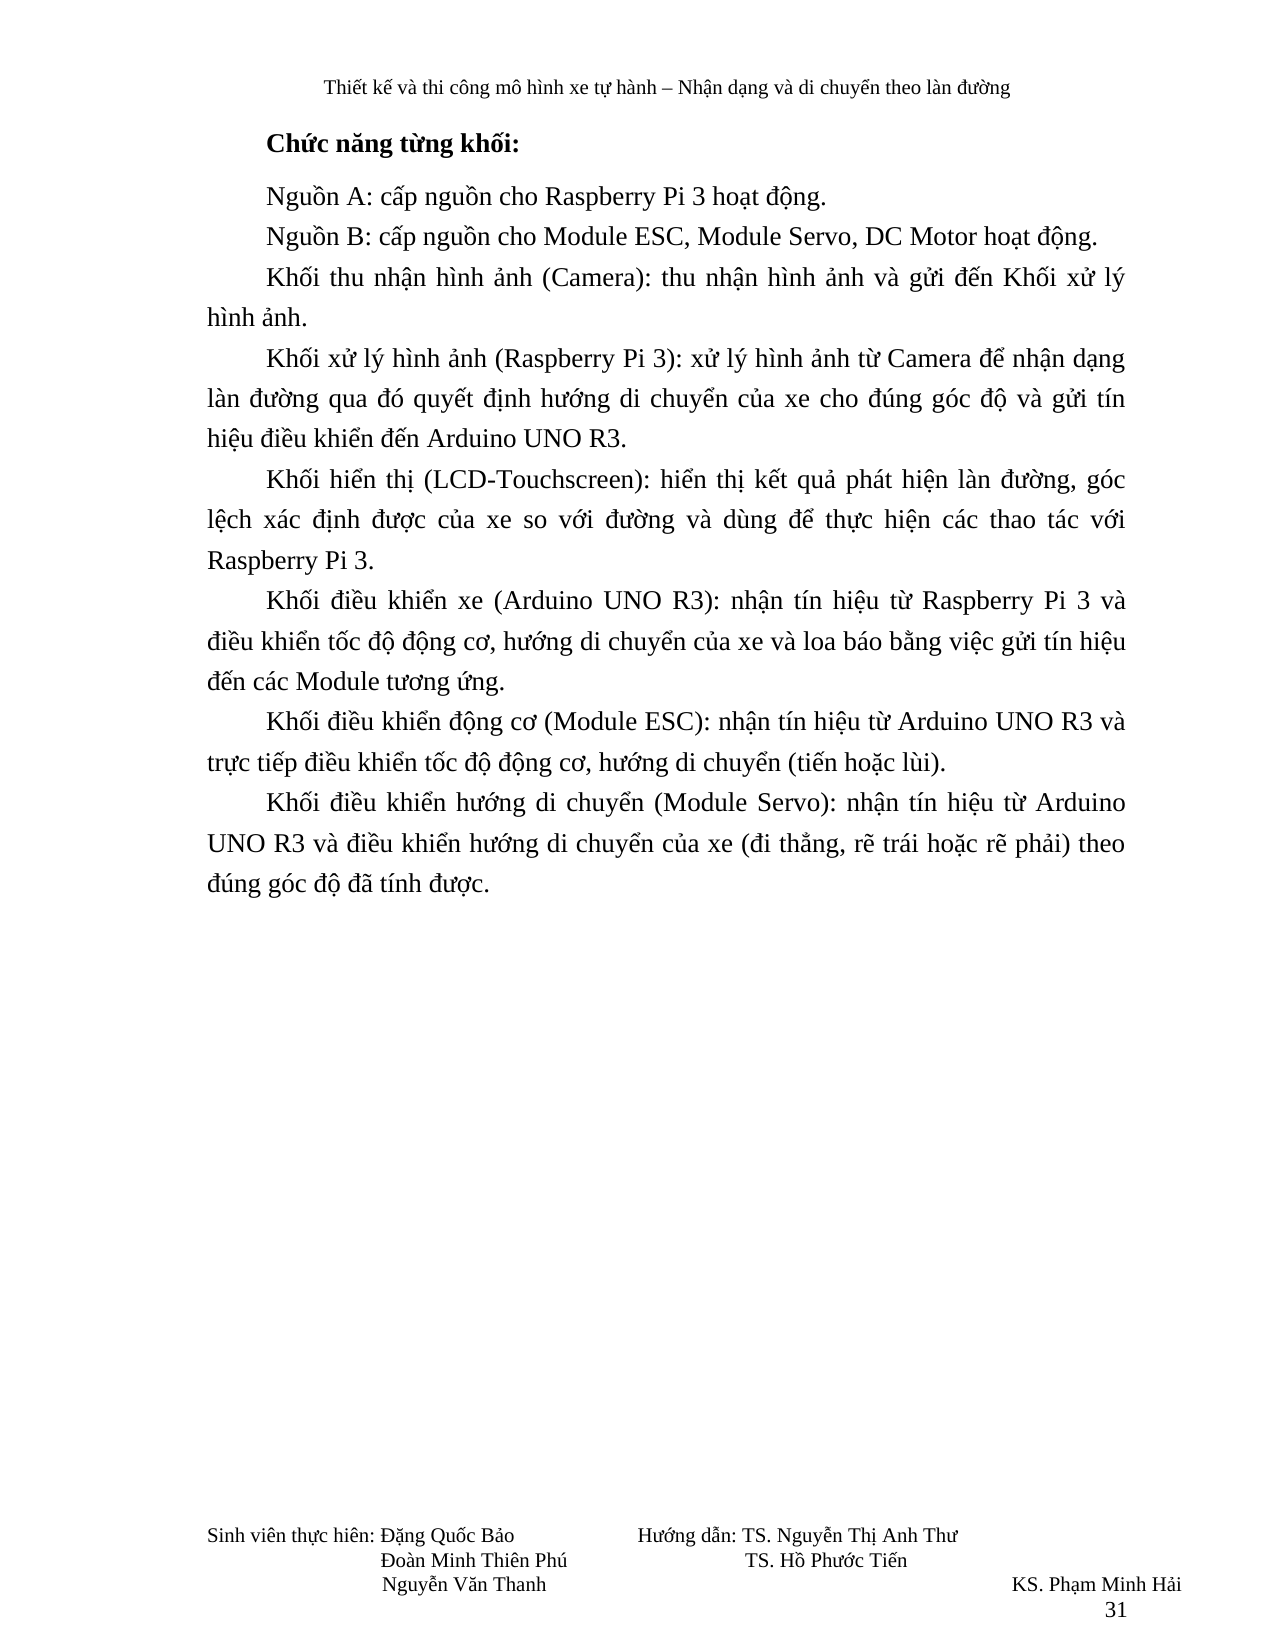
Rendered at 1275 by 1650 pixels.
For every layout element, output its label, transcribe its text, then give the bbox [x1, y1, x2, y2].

list Khối hiển thị (LCD-Touchscreen): hiển thị kết quả phát hiện làn đường, góc lệch xác định được của xe so với đường và dùng để thực hiện các thao tác với Raspberry Pi 3. [207, 463, 1127, 575]
list Nguồn A: cấp nguồn cho Raspberry Pi 3 hoạt động. [207, 180, 1127, 211]
list Khối điều khiển động cơ (Module ESC): nhận tín hiệu từ Arduino UNO R3 và trực tiếp điều khiển tốc độ động cơ, hướng di chuyển (tiến hoặc lùi). [207, 705, 1127, 777]
list Khối điều khiển hướng di chuyển (Module Servo): nhận tín hiệu từ Arduino UNO R3 và điều khiển hướng di chuyển của xe (đi thẳng, rẽ trái hoặc rẽ phải) theo đúng góc độ đã tính được. [207, 786, 1127, 898]
list Khối thu nhận hình ảnh (Camera): thu nhận hình ảnh và gửi đến Khối xử lý hình ảnh. [207, 261, 1127, 332]
text Chức năng từng khối: [207, 127, 1127, 158]
list Nguồn B: cấp nguồn cho Module ESC, Module Servo, DC Motor hoạt động. [207, 220, 1127, 252]
list Khối điều khiển xe (Arduino UNO R3): nhận tín hiệu từ Raspberry Pi 3 và điều khiển tốc độ động cơ, hướng di chuyển của xe và loa báo bằng việc gửi tín hiệu đến các Module tương ứng. [207, 584, 1127, 696]
list Khối xử lý hình ảnh (Raspberry Pi 3): xử lý hình ảnh từ Camera để nhận dạng làn đường qua đó quyết định hướng di chuyển của xe cho đúng góc độ và gửi tín hiệu điều khiển đến Arduino UNO R3. [207, 342, 1127, 454]
